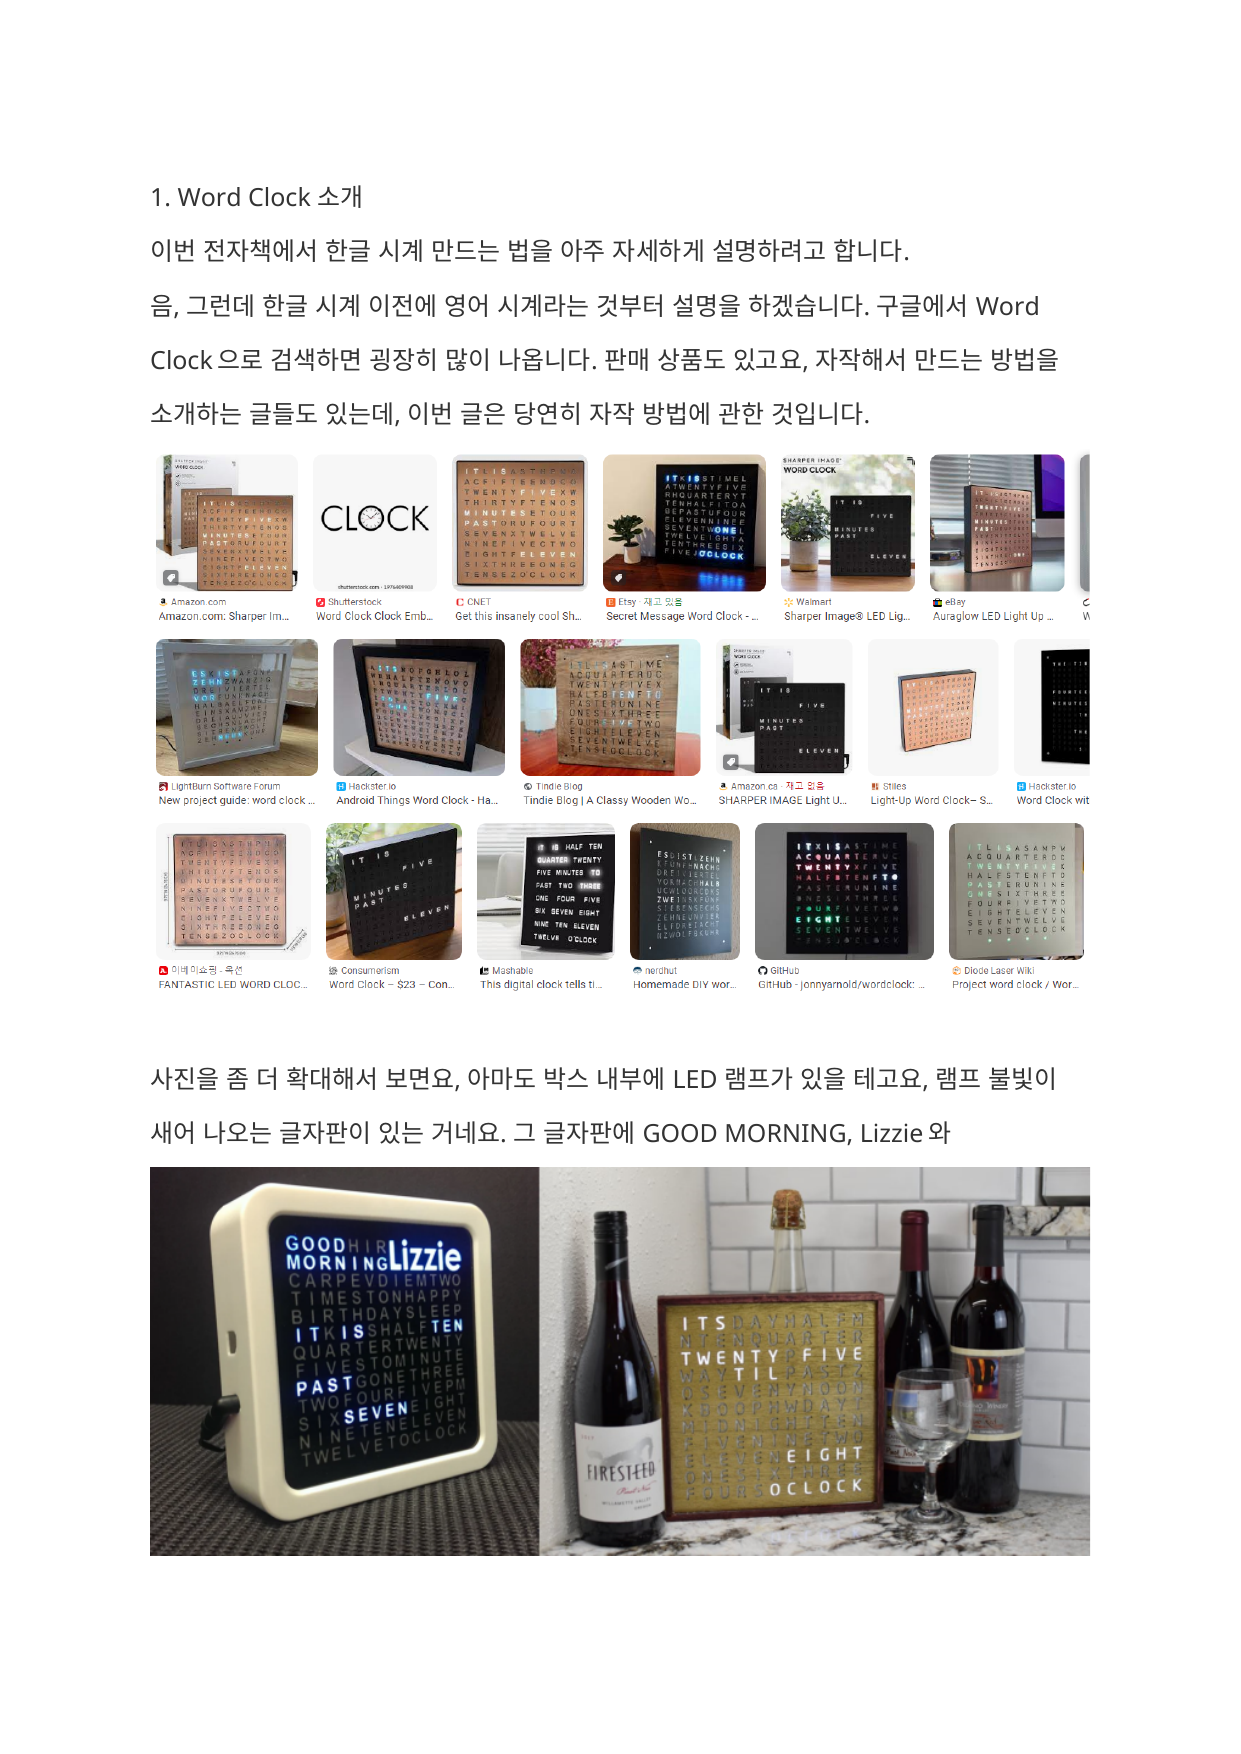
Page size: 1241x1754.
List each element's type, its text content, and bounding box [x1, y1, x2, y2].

text 사진을 좀 더 확대해서 보면요, 아마도 박스 내부에 LED 램프가 있을 테고요, 램프 불빛이 새어 나오는 글자판이 있는 거네요. 그 글자판에 GOOD MORNING, Lizzie와 [150, 1059, 1090, 1150]
text 이번 전자책에서 한글 시계 만드는 법을 아주 자세하게 설명하려고 합니다. [150, 232, 1090, 268]
picture [150, 1167, 1091, 1556]
picture [150, 449, 1090, 994]
text 1. Word Clock 소개 [150, 177, 1090, 213]
text 음, 그런데 한글 시계 이전에 영어 시계라는 것부터 설명을 하겠습니다. 구글에서 Word Clock으로 검색하면 굉장히 많이 나옵니다. 판매 상품도 있고요, 자작해서 만드는 방법을 소개하는 글들도 있는데, 이번 글은 당연히 자작 방법에 관한 것입니다. [150, 286, 1090, 431]
